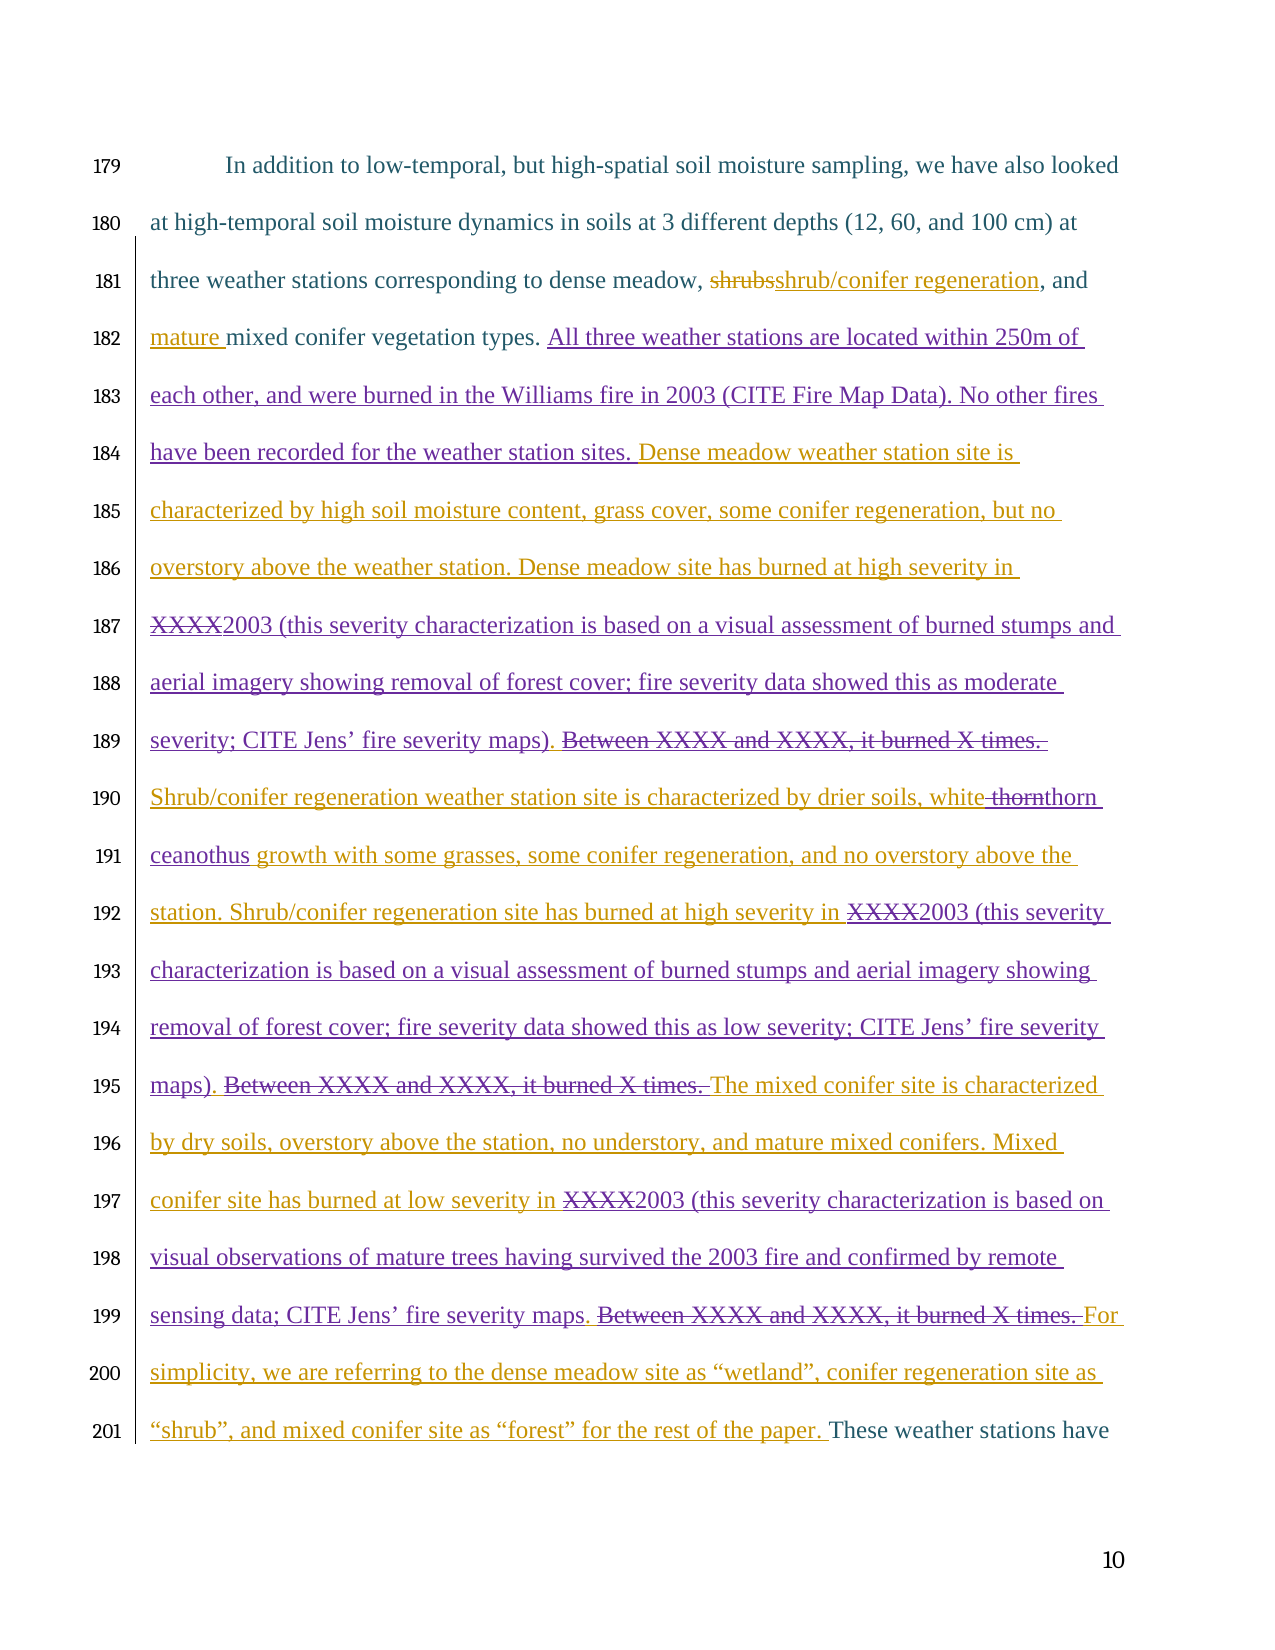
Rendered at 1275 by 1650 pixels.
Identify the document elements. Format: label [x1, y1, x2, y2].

text [150, 150, 1125, 1444]
